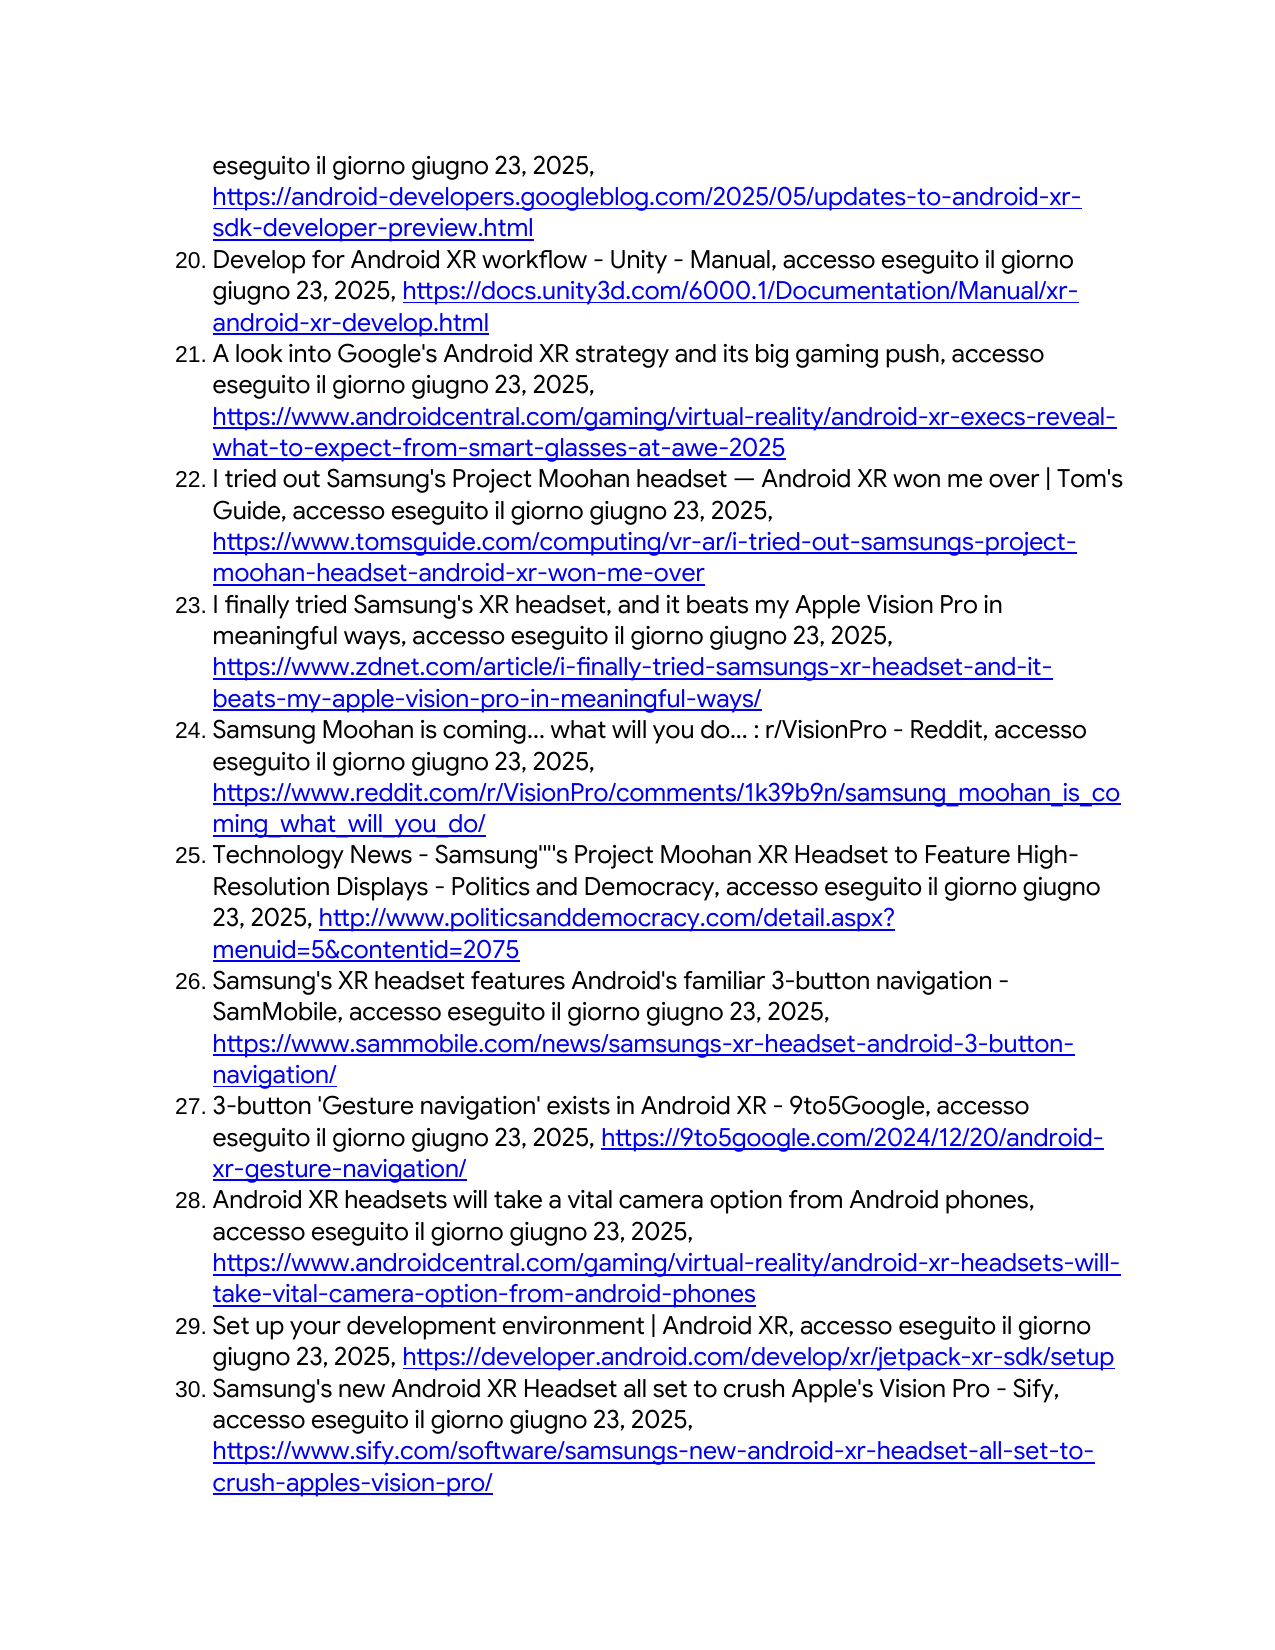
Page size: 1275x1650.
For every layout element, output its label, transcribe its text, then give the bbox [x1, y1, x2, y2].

list Technology News - Samsung''''s Project Moohan XR Headset to Feature High-Resolution Displays - Politics and Democracy, accesso eseguito il giorno giugno 23, 2025, http://www.politicsanddemocracy.com/detail.aspx?menuid=5&contentid=2075 [175, 840, 1125, 965]
list Samsung Moohan is coming... what will you do... : r/VisionPro - Reddit, accesso eseguito il giorno giugno 23, 2025, https://www.reddit.com/r/VisionPro/comments/1k39b9n/samsung_moohan_is_coming_what_will_you_do/ [175, 714, 1125, 840]
list 3-button 'Gesture navigation' exists in Android XR - 9to5Google, accesso eseguito il giorno giugno 23, 2025, https://9to5google.com/2024/12/20/android-xr-gesture-navigation/ [175, 1091, 1125, 1185]
list I finally tried Samsung's XR headset, and it beats my Apple Vision Pro in meaningful ways, accesso eseguito il giorno giugno 23, 2025, https://www.zdnet.com/article/i-finally-tried-samsungs-xr-headset-and-it-beats-my-apple-vision-pro-in-meaningful-ways/ [175, 589, 1125, 714]
list Android XR headsets will take a vital camera option from Android phones, accesso eseguito il giorno giugno 23, 2025, https://www.androidcentral.com/gaming/virtual-reality/android-xr-headsets-will-take-vital-camera-option-from-android-phones [175, 1185, 1125, 1310]
list Samsung's new Android XR Headset all set to crush Apple's Vision Pro - Sify, accesso eseguito il giorno giugno 23, 2025, https://www.sify.com/software/samsungs-new-android-xr-headset-all-set-to-crush-apples-vision-pro/ [175, 1373, 1125, 1498]
list Samsung's XR headset features Android's familiar 3-button navigation - SamMobile, accesso eseguito il giorno giugno 23, 2025, https://www.sammobile.com/news/samsungs-xr-headset-android-3-button-navigation/ [175, 965, 1125, 1091]
list Develop for Android XR workflow - Unity - Manual, accesso eseguito il giorno giugno 23, 2025, https://docs.unity3d.com/6000.1/Documentation/Manual/xr-android-xr-develop.html [175, 244, 1125, 338]
list Set up your development environment | Android XR, accesso eseguito il giorno giugno 23, 2025, https://developer.android.com/develop/xr/jetpack-xr-sdk/setup [175, 1310, 1125, 1373]
list A look into Google's Android XR strategy and its big gaming push, accesso eseguito il giorno giugno 23, 2025, https://www.androidcentral.com/gaming/virtual-reality/android-xr-execs-reveal-what-to-expect-from-smart-glasses-at-awe-2025 [175, 338, 1125, 463]
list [175, 150, 1125, 244]
list I tried out Samsung's Project Moohan headset — Android XR won me over | Tom's Guide, accesso eseguito il giorno giugno 23, 2025, https://www.tomsguide.com/computing/vr-ar/i-tried-out-samsungs-project-moohan-headset-android-xr-won-me-over [175, 463, 1125, 589]
